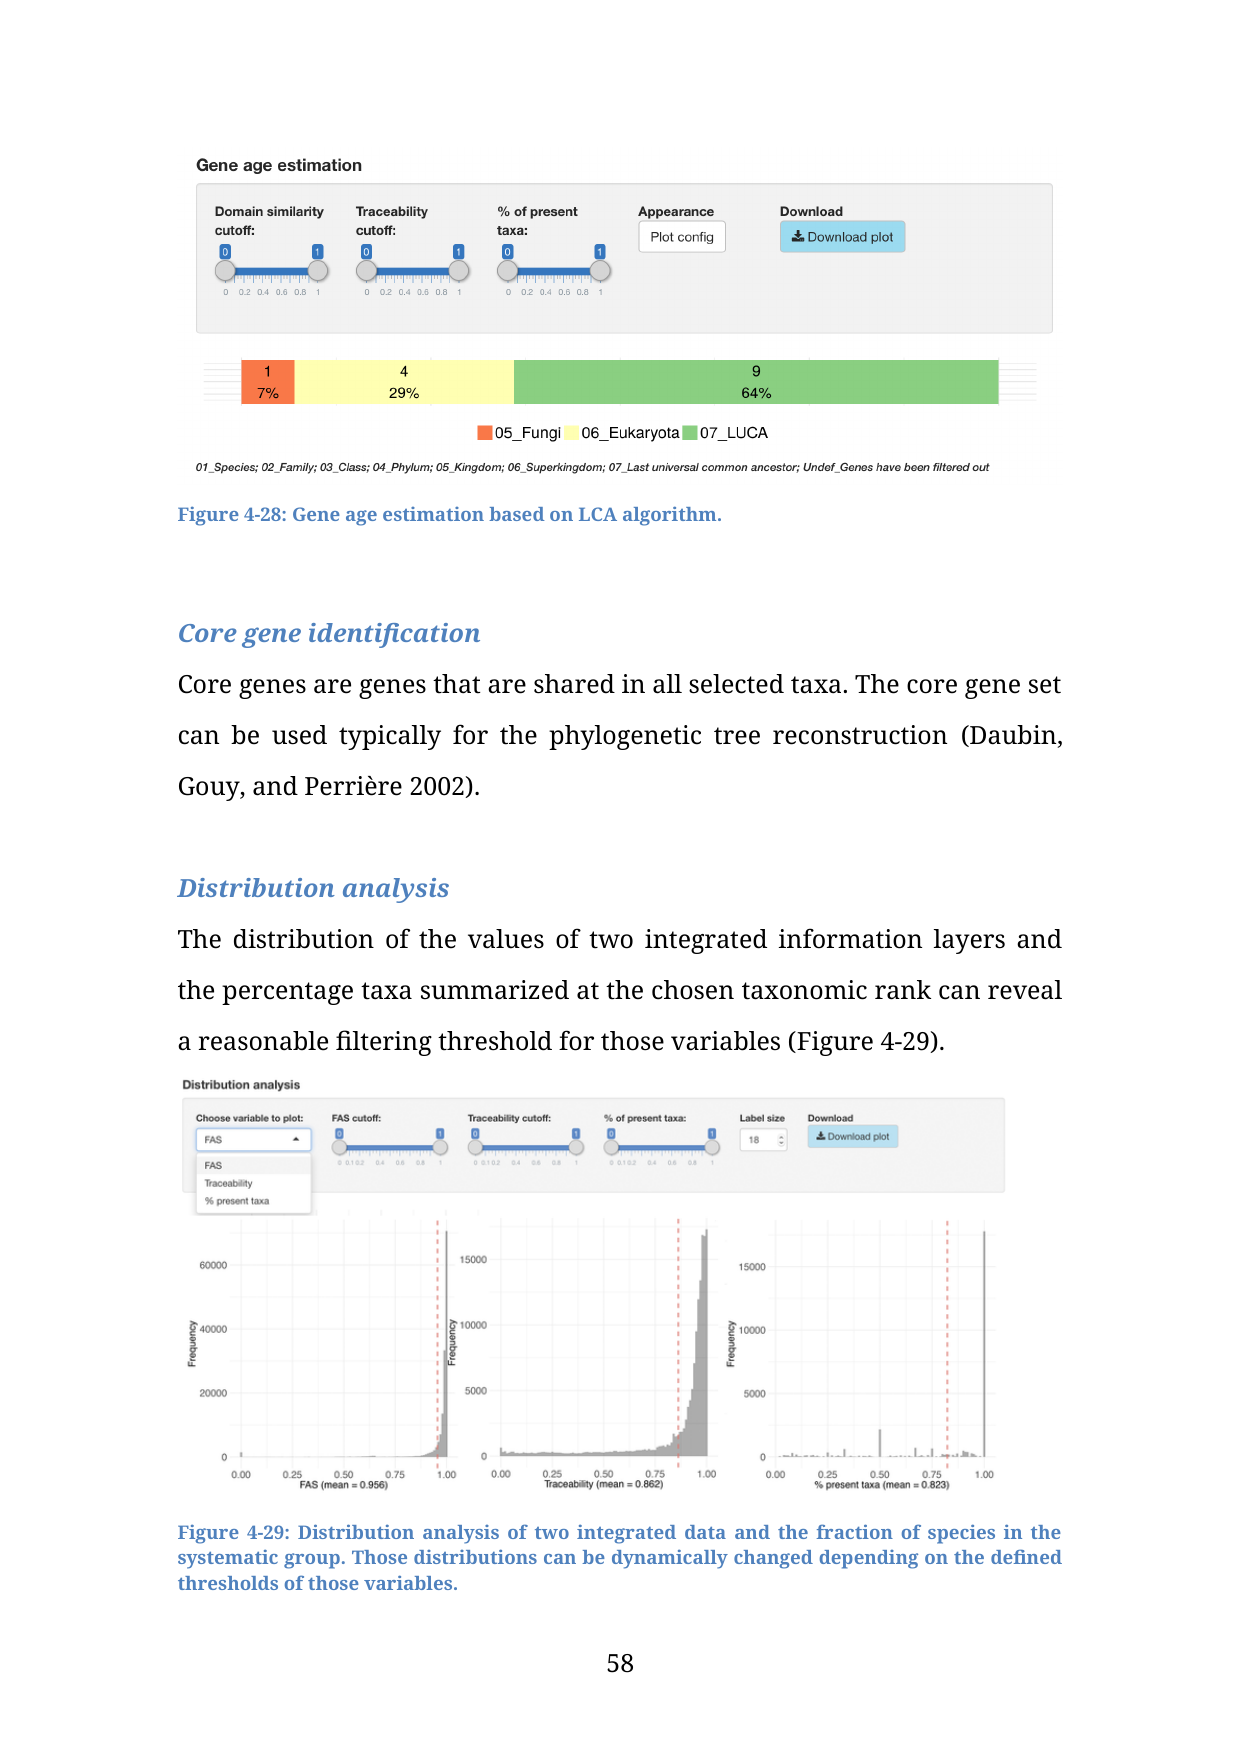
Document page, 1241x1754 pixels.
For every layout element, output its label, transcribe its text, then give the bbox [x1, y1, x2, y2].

text Core gene identification [177, 616, 1063, 650]
picture [177, 1075, 1011, 1502]
picture [177, 147, 1063, 485]
text Distribution analysis [177, 871, 1063, 905]
text Core genes are genes that are shared in all selected taxa. The core gene set can be used typically for the phylogenetic tree reconstruction (Daubin, Gouy, and Perrière 2002). [177, 667, 1063, 803]
